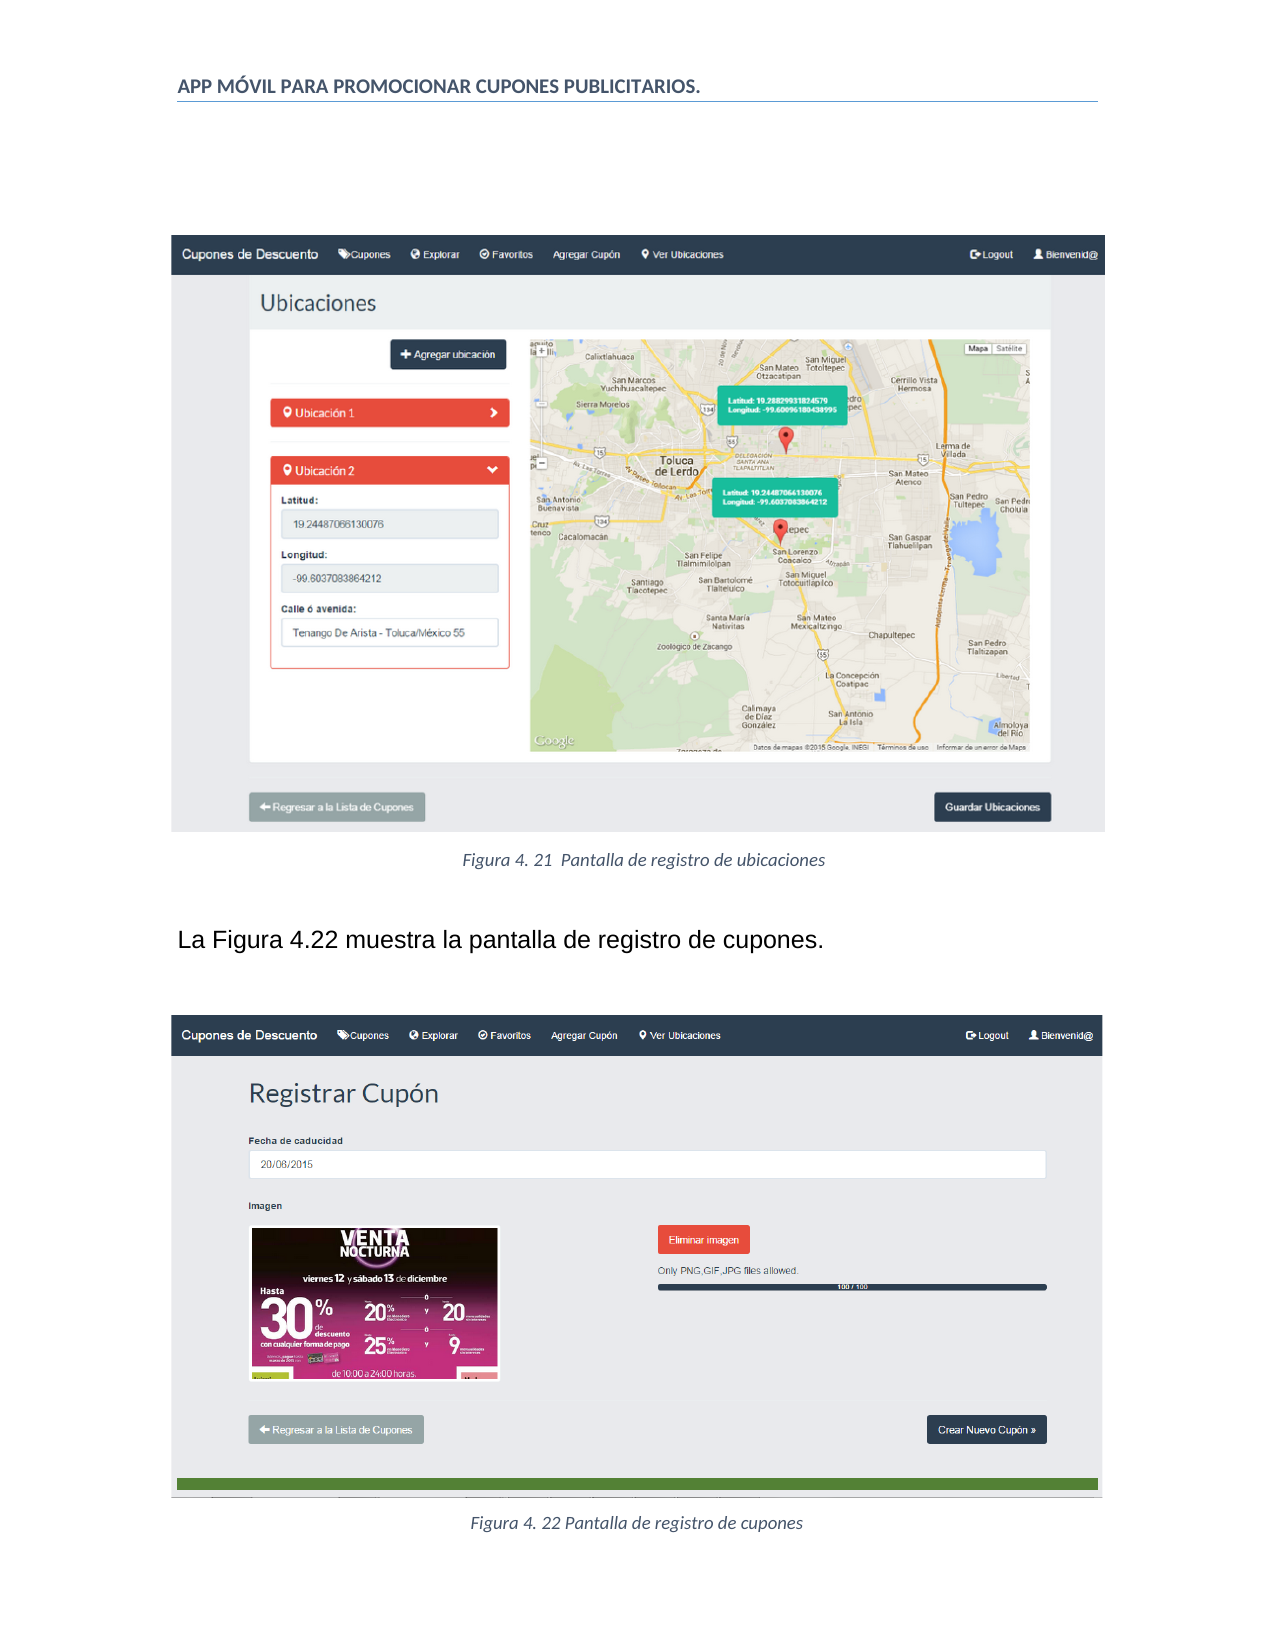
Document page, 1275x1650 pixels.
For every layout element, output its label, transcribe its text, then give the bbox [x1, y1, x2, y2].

picture [171, 235, 1105, 832]
text La Figura 4.22 muestra la pantalla de registro de cupones. [177, 925, 1098, 954]
picture [171, 1015, 1103, 1498]
